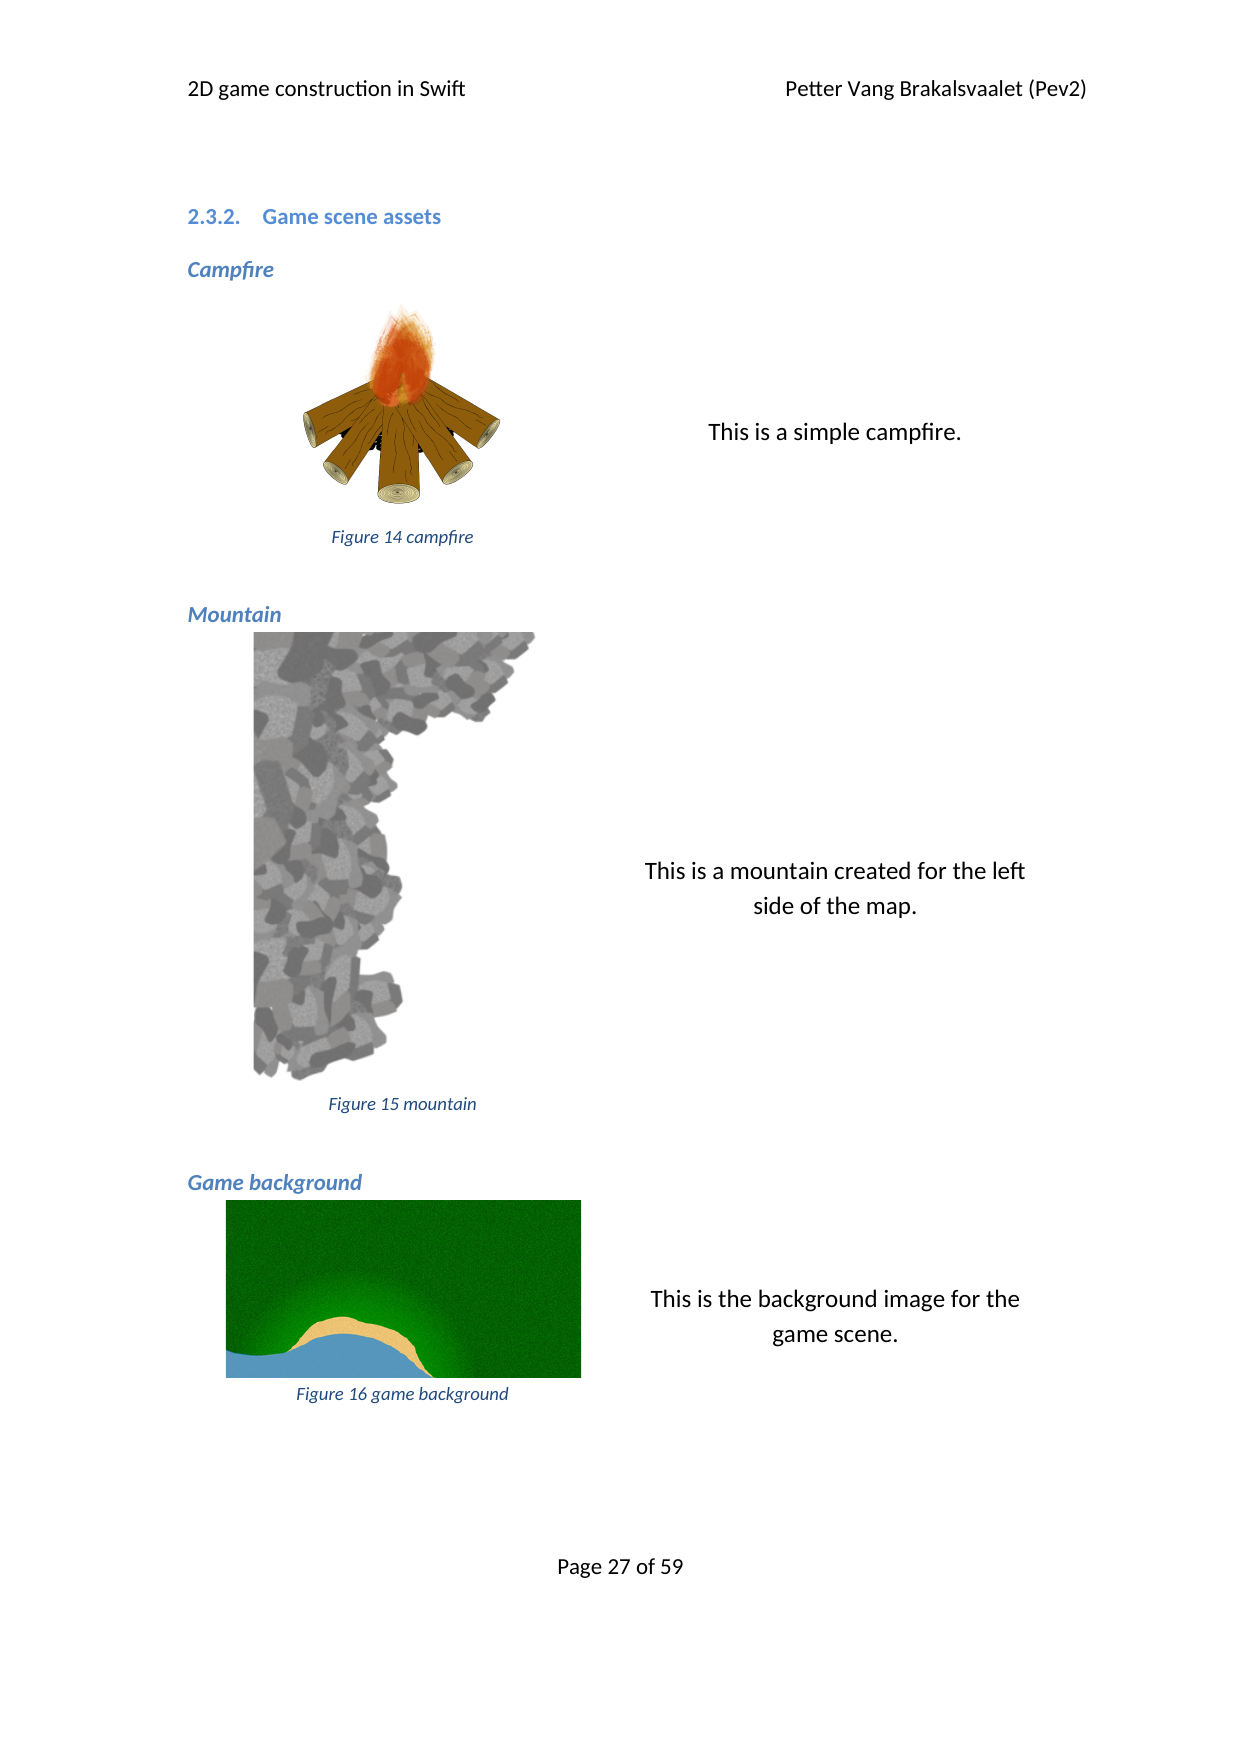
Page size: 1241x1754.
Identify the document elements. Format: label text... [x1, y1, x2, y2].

table_header Figure 16 game background [188, 1200, 619, 1436]
picture [225, 1200, 582, 1378]
subtitle Game scene assets [187, 202, 1053, 230]
table_header This is a mountain created for the left side of the map. [619, 633, 1051, 1147]
table_header This is a simple campfire. [619, 287, 1051, 579]
table_header Figure 15 mountain [188, 633, 619, 1147]
subtitle Mountain [187, 600, 1053, 628]
subtitle Game background [187, 1168, 1053, 1196]
picture [253, 632, 554, 1089]
table_header Figure 14 campfire [188, 287, 619, 579]
subtitle Campfire [187, 255, 1053, 283]
table_header This is the background image for the game scene. [619, 1200, 1051, 1436]
picture [286, 287, 520, 521]
